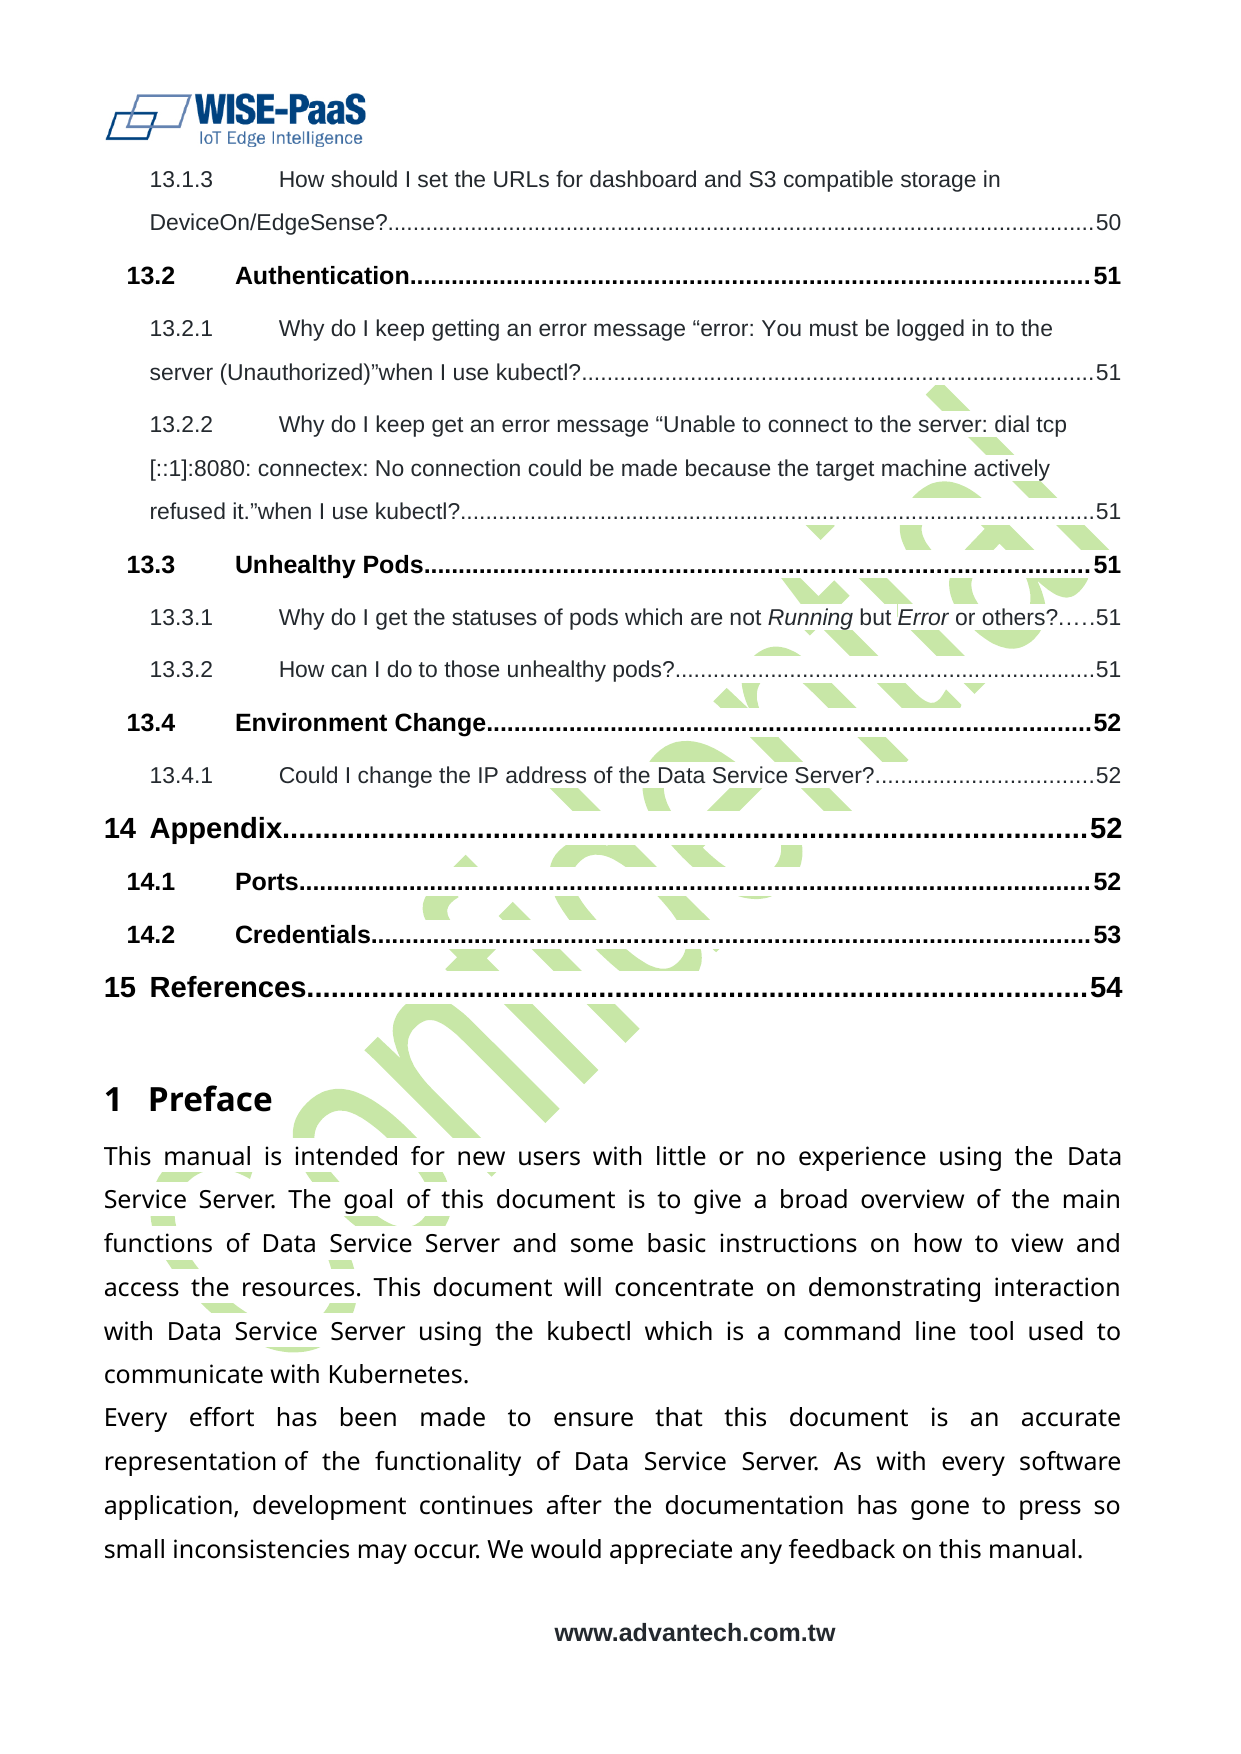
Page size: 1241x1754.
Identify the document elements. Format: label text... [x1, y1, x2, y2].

text 15 References 54 [103, 968, 1122, 1006]
text Every effort has been made to ensure that this document is an accurate representation of the functionality of Data Service Server. As with every software application, development continues after the documentation has gone to press so small inconsistencies may occur. We would appreciate any feedback on this manual. [103, 1398, 1122, 1567]
text 13.4.1 Could I change the IP address of the Data Service Server? 52 [149, 756, 1122, 794]
text Preface [103, 1060, 1122, 1136]
text 13.1.3 How should I set the URLs for dashboard and S3 compatible storage in DeviceOn/EdgeSense? 50 [149, 160, 1122, 242]
text 13.3.1 Why do I get the statuses of pods which are not Running but Error or others? 51 [149, 598, 1122, 636]
text 13.2.2 Why do I keep get an error message “Unable to connect to the server: dial tcp [::1]:8080: connectex: No connection could be made because the target machine actively refused it.”when I use kubectl? 51 [149, 405, 1122, 531]
text 13.2 Authentication 51 [126, 256, 1122, 294]
text 13.4 Environment Change 52 [126, 703, 1122, 741]
text 13.2.1 Why do I keep getting an error message “error: You must be logged in to the server (Unauthorized)”when I use kubectl? 51 [149, 309, 1122, 391]
text 13.3.2 How can I do to those unhealthy pods? 51 [149, 651, 1122, 689]
text 14.2 Credentials 53 [126, 915, 1122, 953]
text 13.3 Unhealthy Pods 51 [126, 545, 1122, 583]
text 14 Appendix 52 [103, 809, 1122, 847]
text This manual is intended for new users with little or no experience using the Data Service Server. The goal of this document is to give a broad overview of the main functions of Data Service Server and some basic instructions on how to view and access the resources. This document will concentrate on demonstrating interaction with Data Service Server using the kubectl which is a command line tool used to communicate with Kubernetes. [103, 1149, 1122, 1239]
picture [103, 90, 371, 147]
text 14.1 Ports 52 [126, 862, 1122, 901]
text This manual is intended for new users with little or no experience using the Data Service Server. The goal of this document is to give a broad overview of the main functions of Data Service Server and some basic instructions on how to view and access the resources. This document will concentrate on demonstrating interaction with Data Service Server using the kubectl which is a command line tool used to communicate with Kubernetes. [103, 1240, 1122, 1393]
